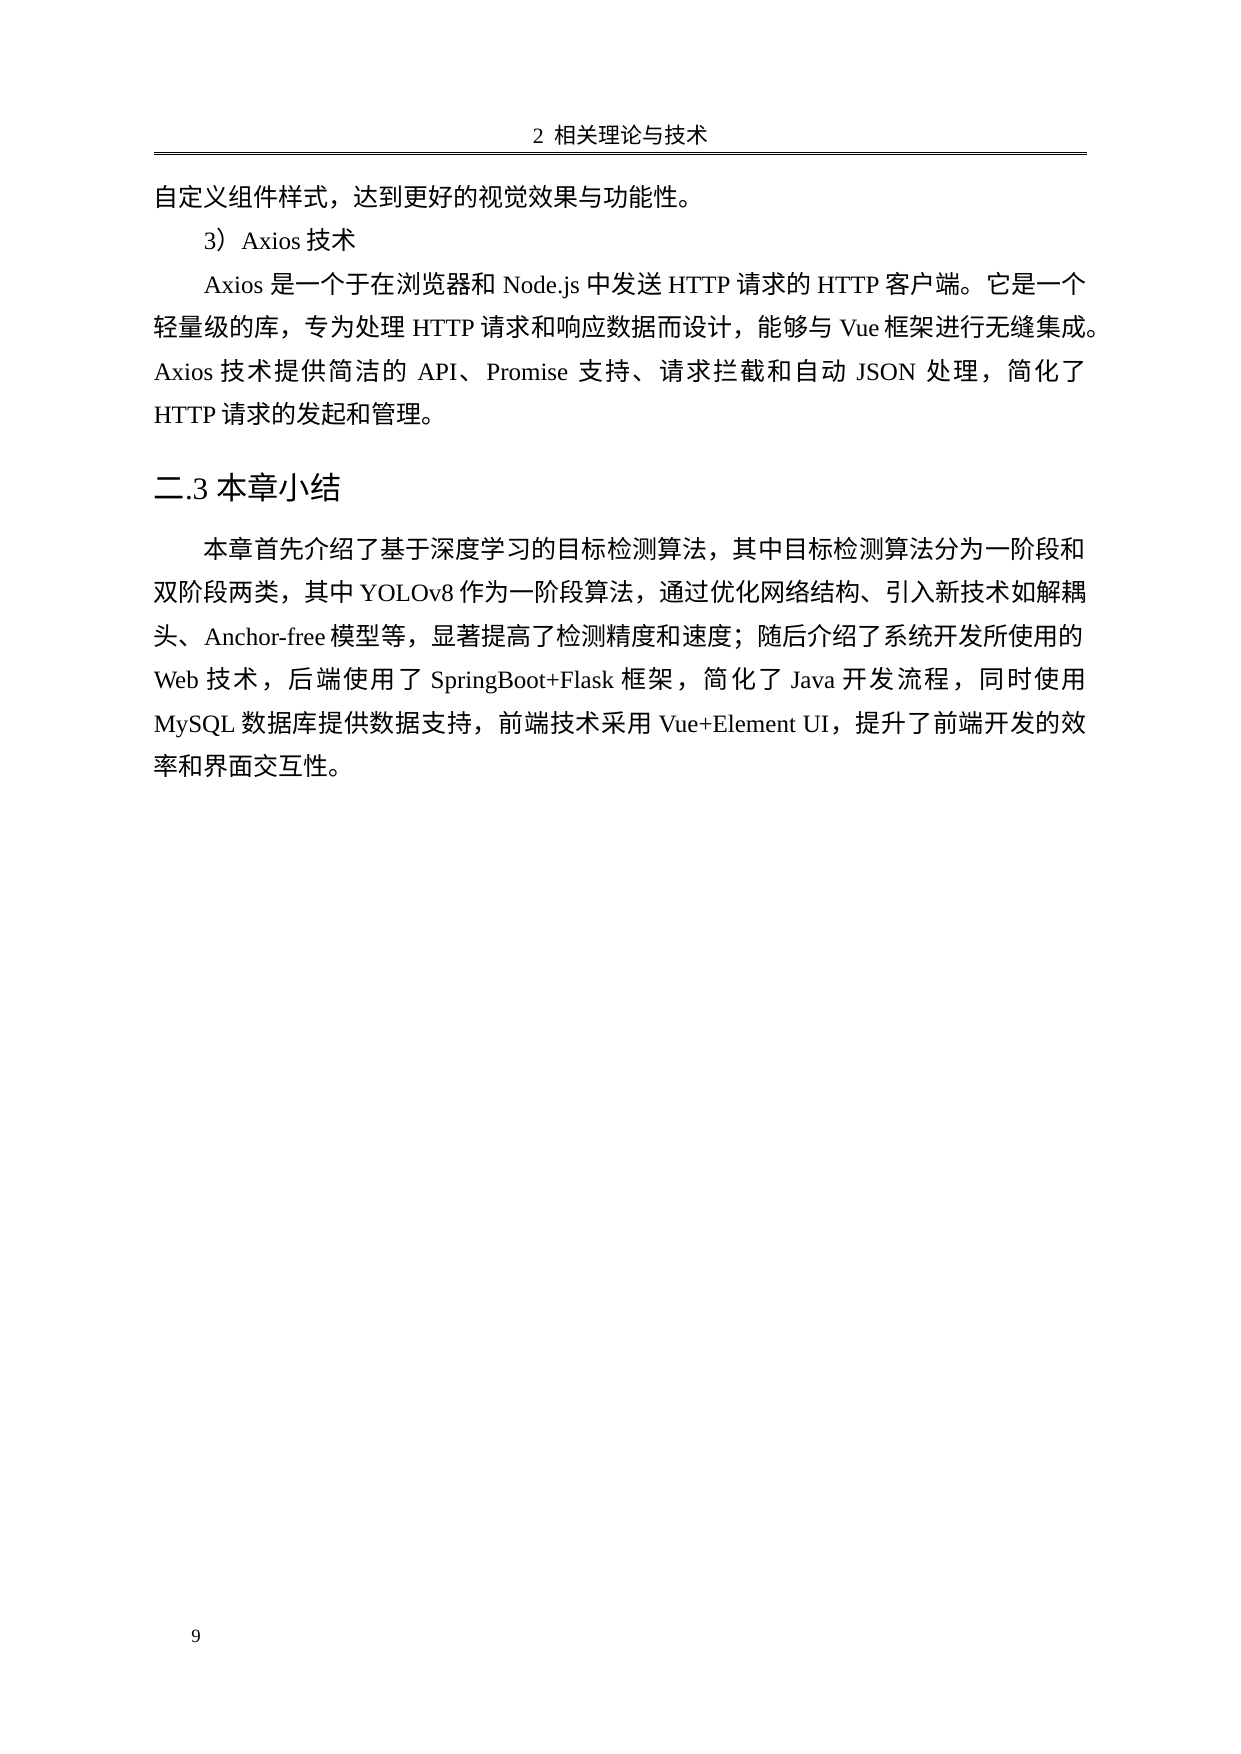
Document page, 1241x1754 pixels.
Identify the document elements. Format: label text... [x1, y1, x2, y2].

subtitle 本章小结 [153, 463, 1087, 508]
text Axios 是一个于在浏览器和 Node.js 中发送 HTTP 请求的HTTP 客户端。它是一个轻量级的库，专为处理 HTTP 请求和响应数据而设计，能够与Vue框架进行无缝集成。Axios技术提供简洁的 API、Promise 支持、请求拦截和自动 JSON 处理，简化了 HTTP 请求的发起和管理。 [153, 264, 1087, 431]
text 本章首先介绍了基于深度学习的目标检测算法，其中目标检测算法分为一阶段和双阶段两类，其中YOLOv8作为一阶段算法，通过优化网络结构、引入新技术如解耦头、Anchor-free模型等，显著提高了检测精度和速度；随后介绍了系统开发所使用的Web技术，后端使用了SpringBoot+Flask框架，简化了Java开发流程，同时使用MySQL数据库提供数据支持，前端技术采用Vue+Element UI，提升了前端开发的效率和界面交互性。 [153, 529, 1087, 783]
subtitle 3）Axios技术 [203, 221, 1087, 257]
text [153, 177, 1087, 213]
